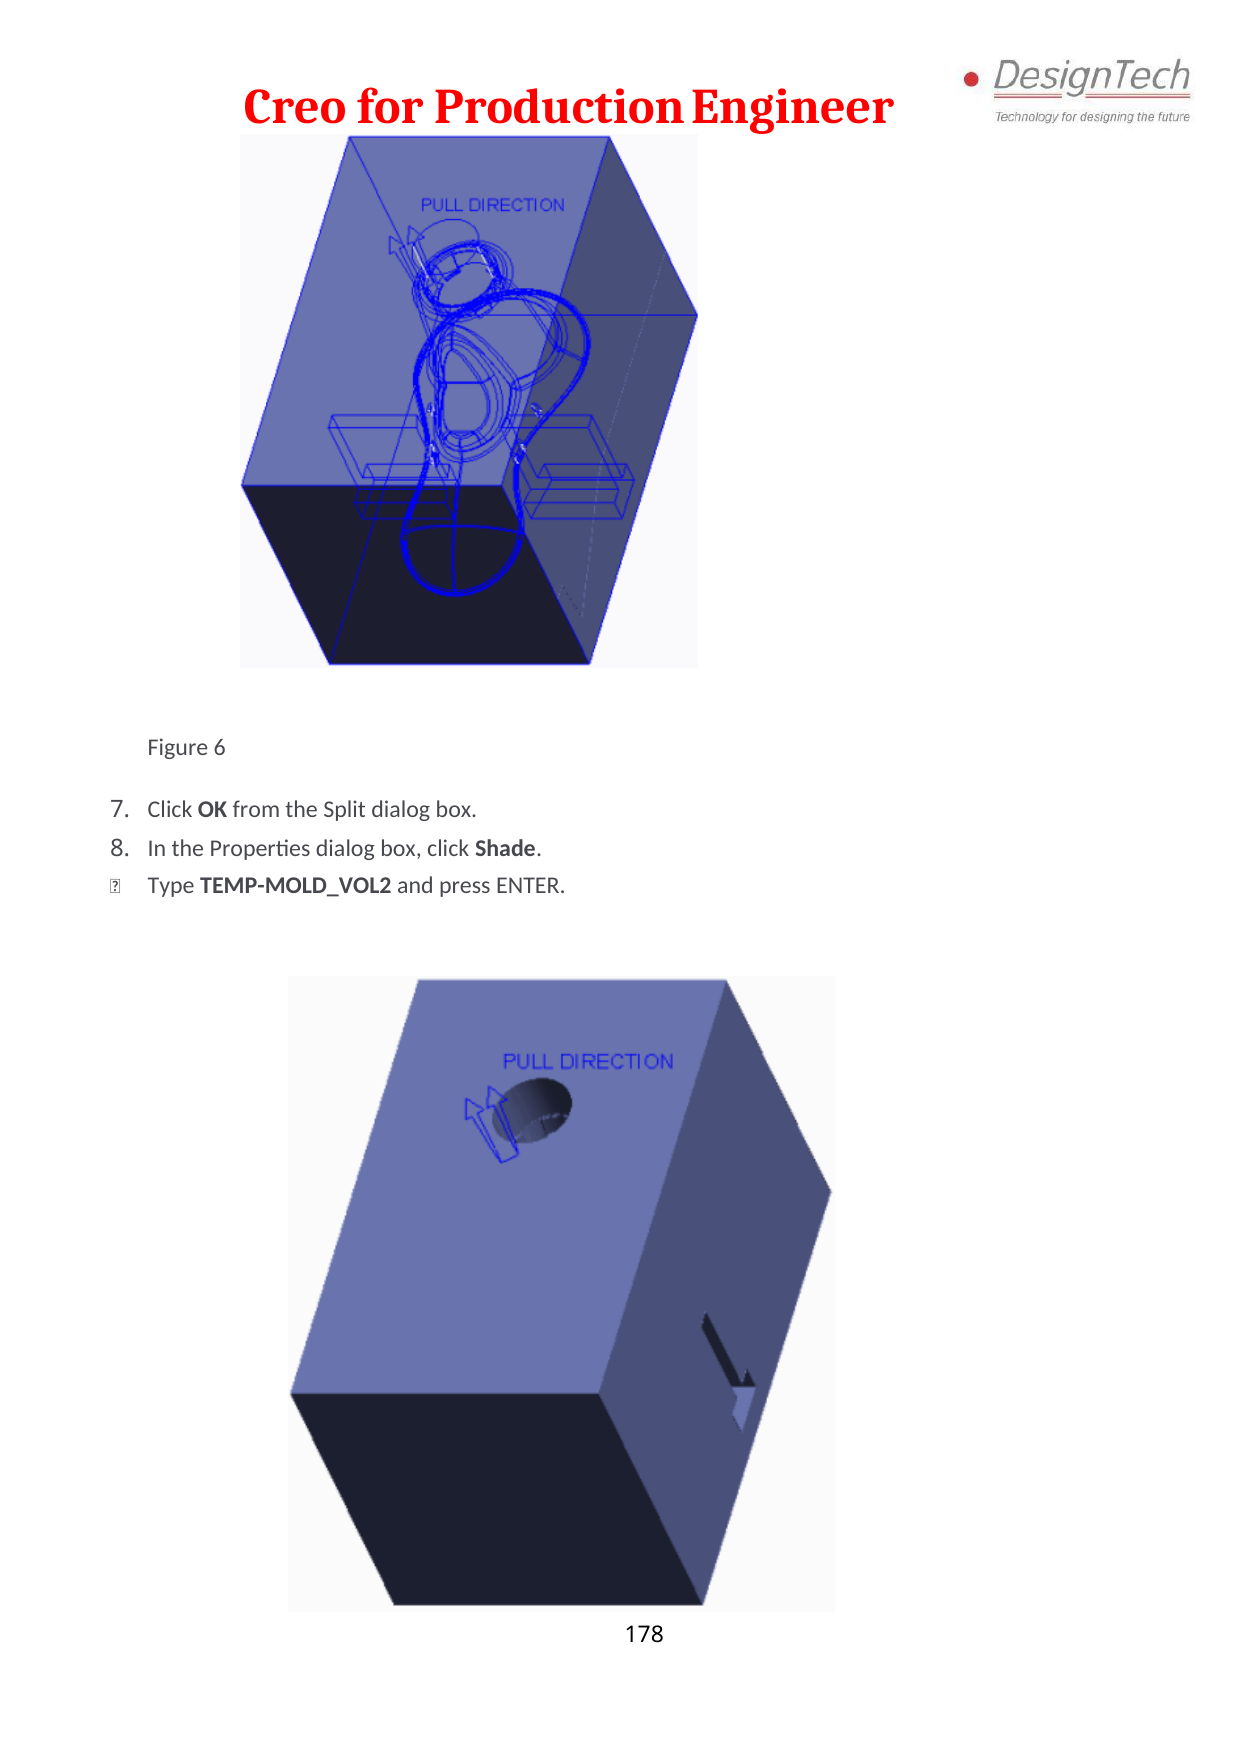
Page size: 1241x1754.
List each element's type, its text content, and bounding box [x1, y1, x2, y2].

text Figure 6 [147, 732, 1194, 761]
picture [287, 976, 836, 1612]
picture [240, 134, 699, 668]
list In the Properties dialog box, click Shade. [110, 831, 1194, 863]
list Click OK from the Split dialog box. [110, 792, 1194, 824]
picture [956, 51, 1196, 130]
list Type TEMP-MOLD_VOL2 and press ENTER. [110, 870, 1194, 899]
